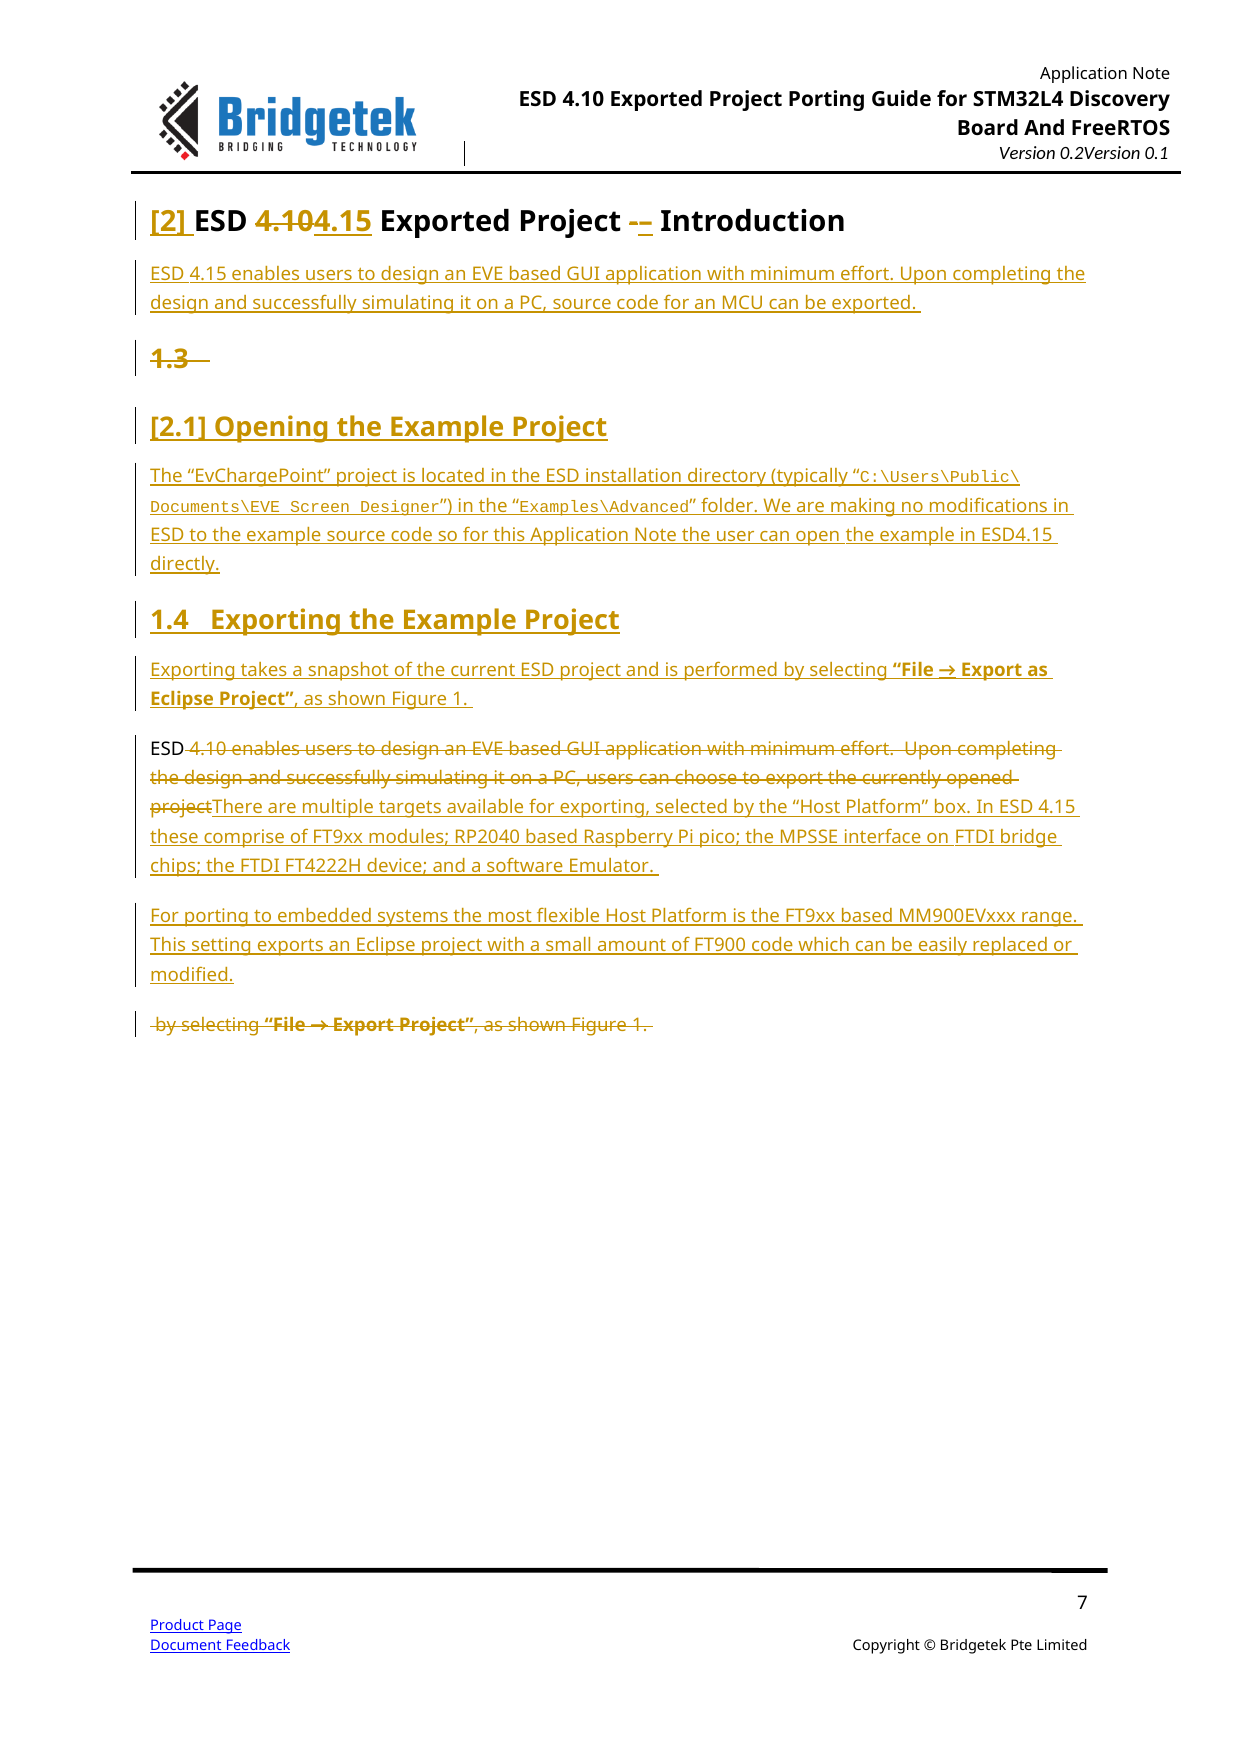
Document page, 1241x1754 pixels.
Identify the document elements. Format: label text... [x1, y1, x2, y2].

picture [150, 73, 422, 163]
subtitle ESD Exported Project Introduction [150, 201, 1090, 240]
